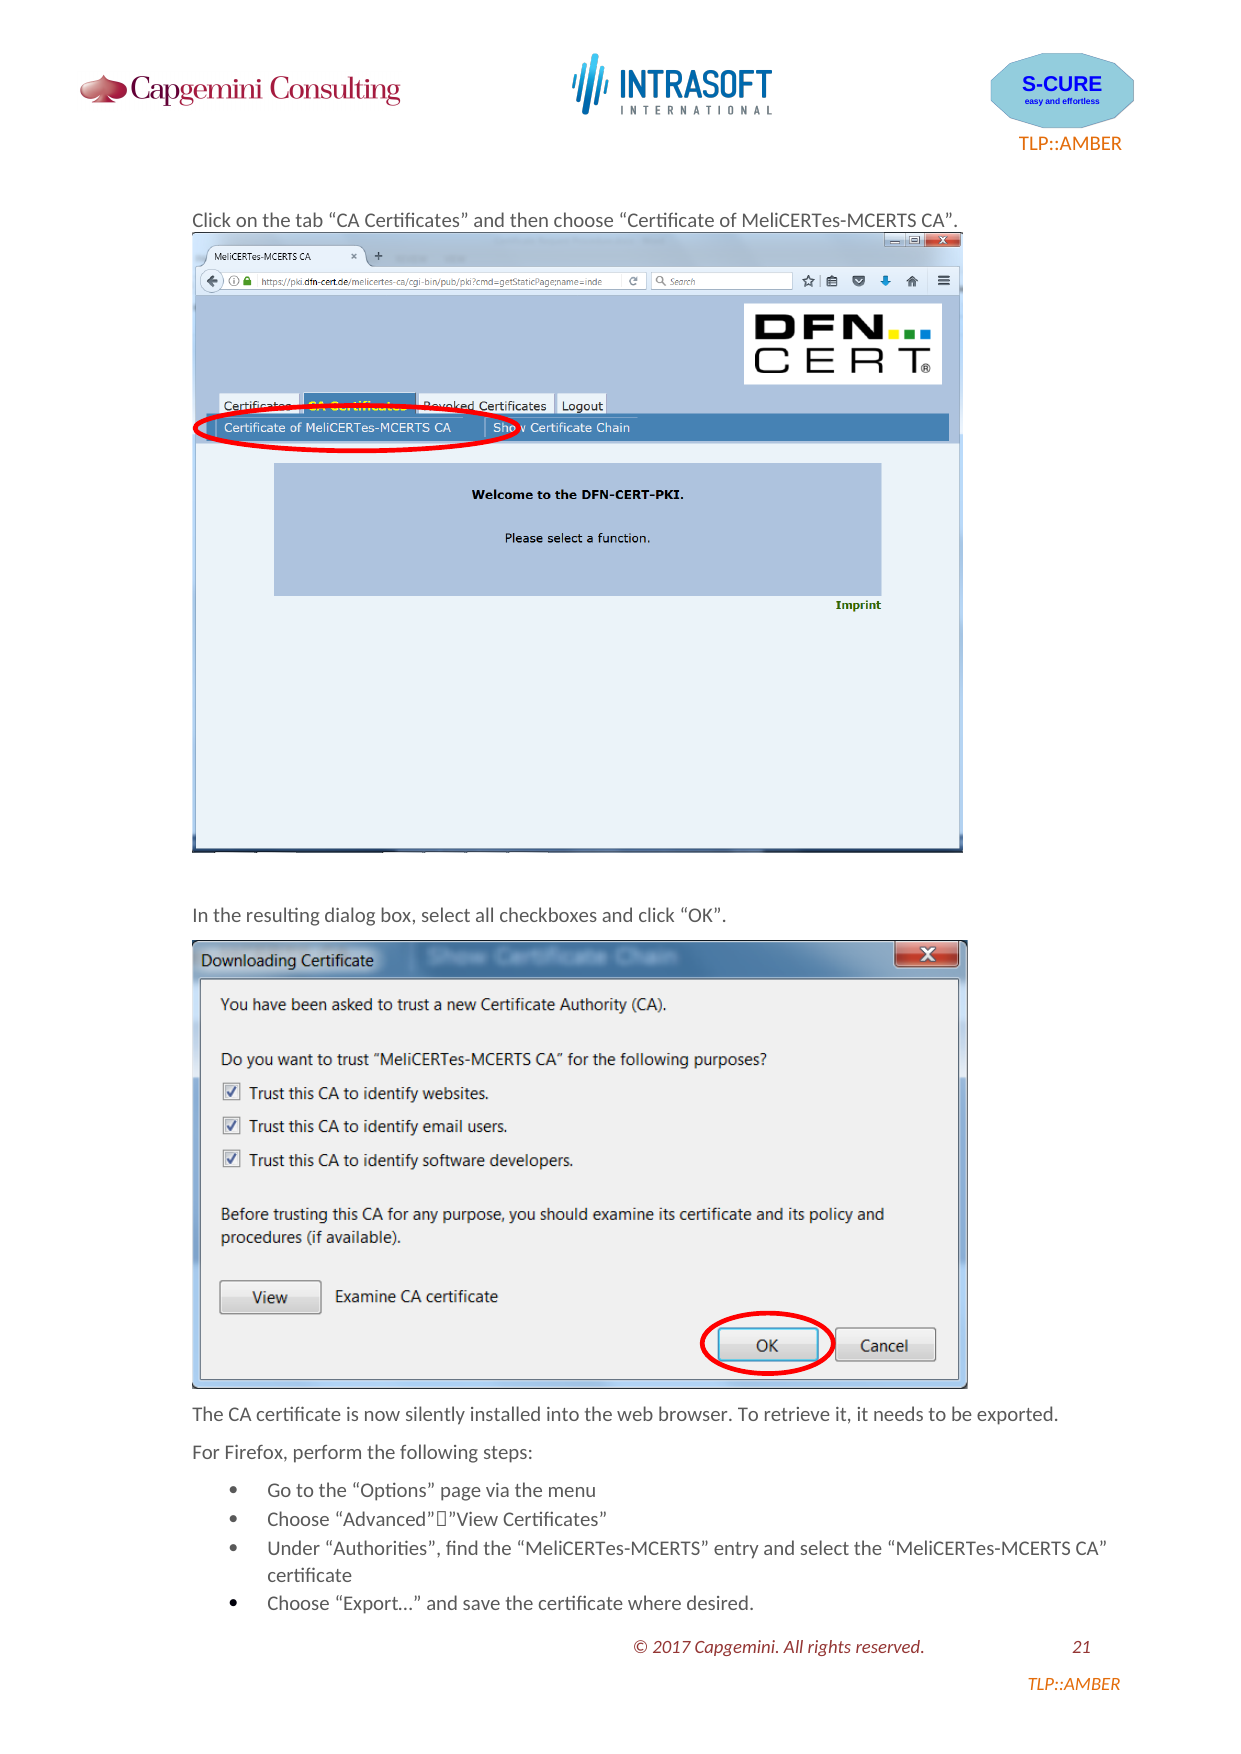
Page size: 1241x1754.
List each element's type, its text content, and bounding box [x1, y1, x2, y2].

picture [571, 52, 773, 116]
text The CA certificate is now silently installed into the web browser. To retrieve it, it needs to be exported. [192, 1401, 1122, 1427]
list Under “Authorities”, find the “MeliCERTes-MCERTS” entry and select the “MeliCERTes-MCERTS CA” certificate [229, 1535, 1122, 1588]
picture [192, 940, 968, 1389]
picture [199, 408, 515, 448]
list Choose “Export…” and save the certificate where desired. [229, 1590, 1122, 1615]
text In the resulting dialog box, select all checkboxes and click “OK”. [192, 903, 1122, 928]
list Go to the “Options” page via the menu [229, 1477, 1122, 1503]
picture [192, 232, 963, 853]
list Choose “Advanced””View Certificates” [229, 1504, 1122, 1533]
text For Firefox, perform the following steps: [192, 1439, 1122, 1465]
